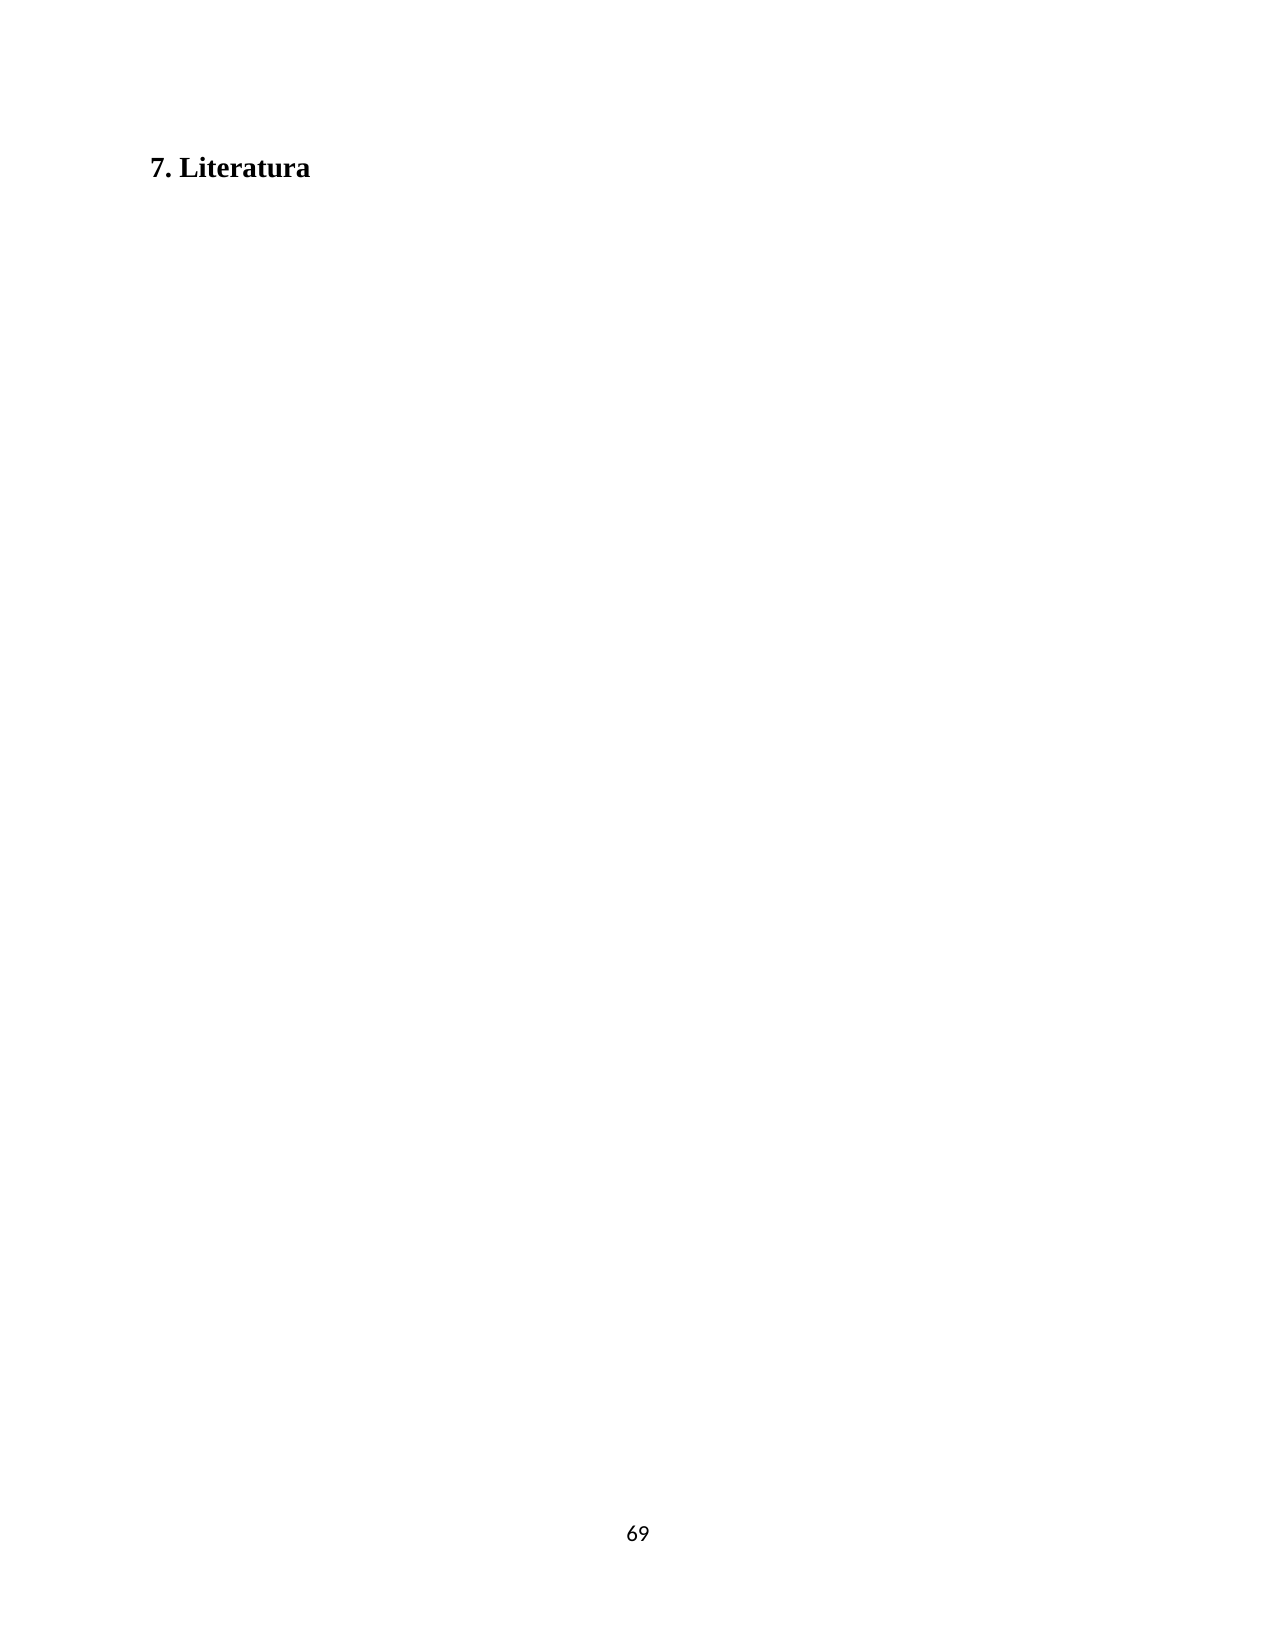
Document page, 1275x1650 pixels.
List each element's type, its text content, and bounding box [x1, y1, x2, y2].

subtitle Literatura [150, 150, 1125, 183]
